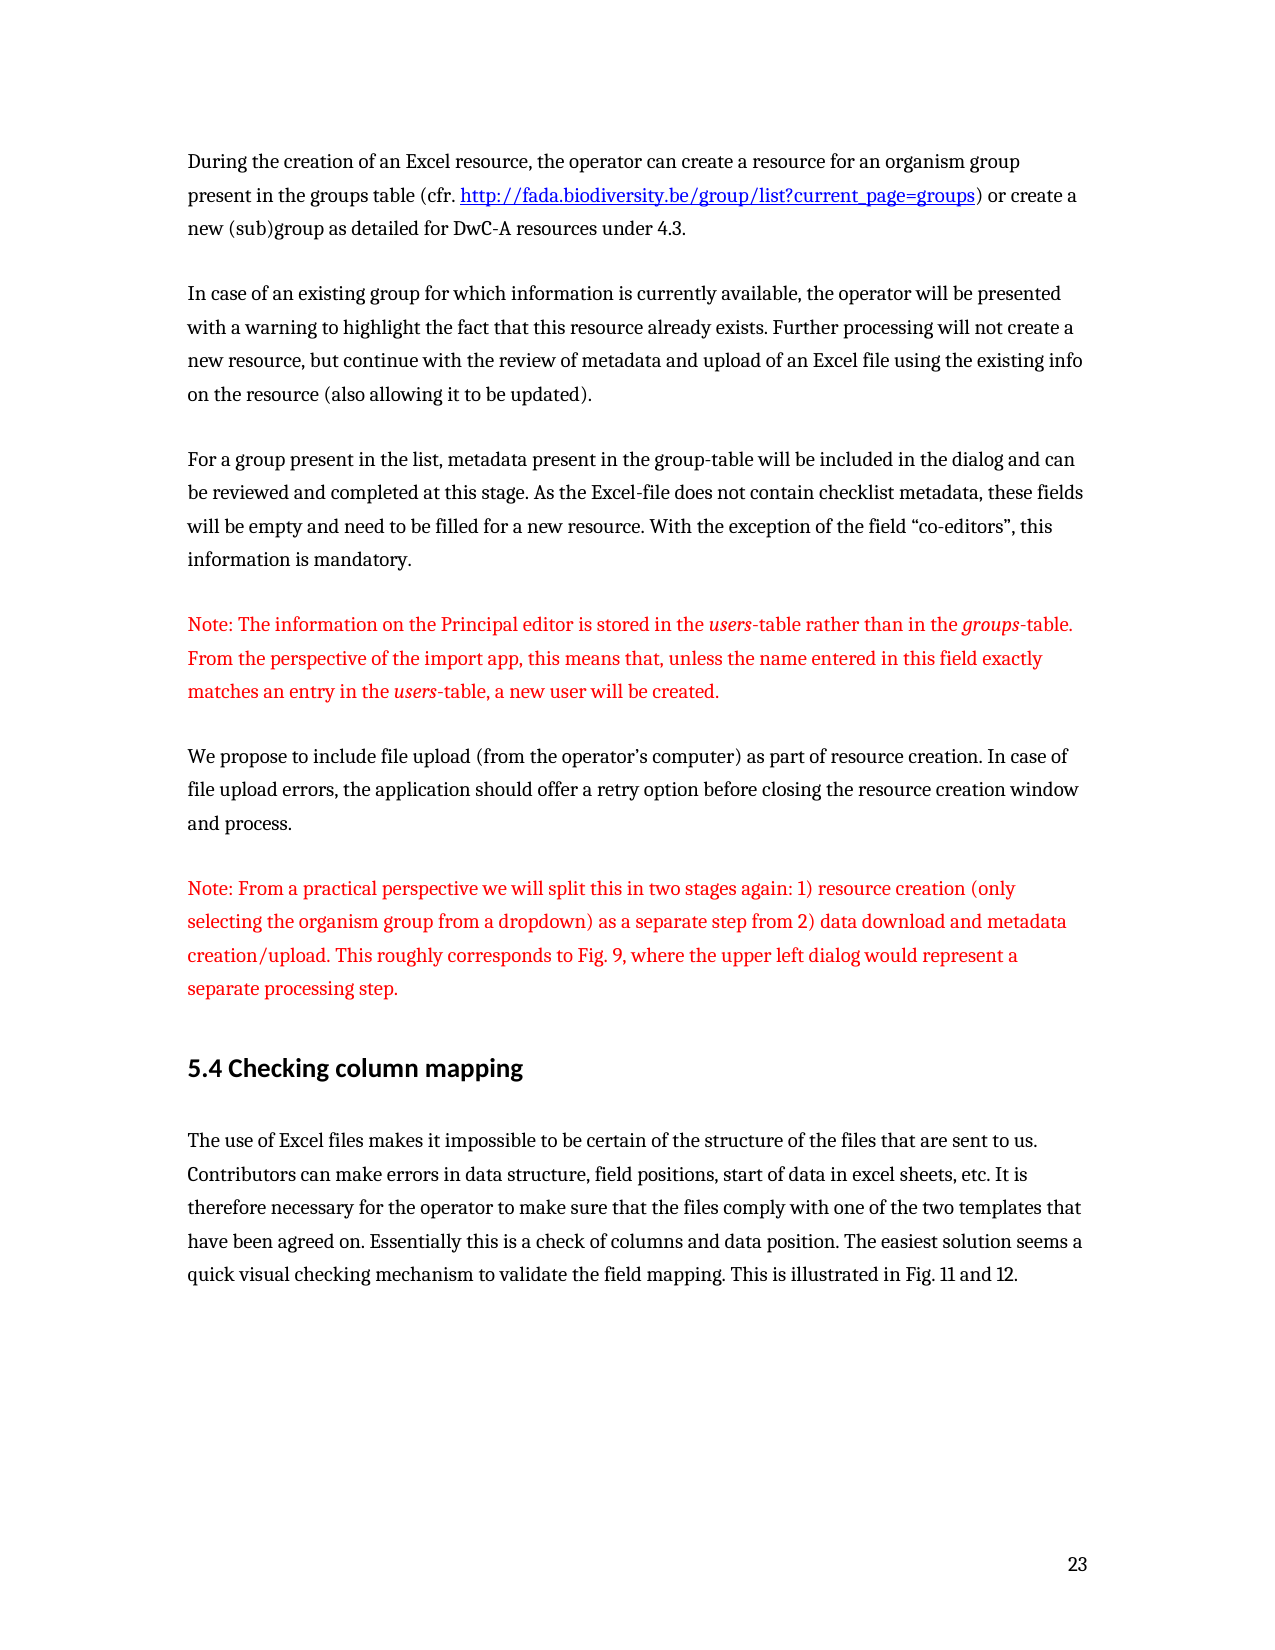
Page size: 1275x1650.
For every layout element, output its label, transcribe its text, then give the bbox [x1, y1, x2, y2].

subtitle 5.4 Checking column mapping [187, 1051, 1087, 1084]
text During the creation of an Excel resource, the operator can create a resource for an organism group present in the groups table (cfr. http://fada.biodiversity.be/group/list?current_page=groups) or create a new (sub)group as detailed for DwC-A resources under 4.3. [187, 150, 1087, 241]
text We propose to include file upload (from the operator’s computer) as part of resource creation. In case of file upload errors, the application should offer a retry option before closing the resource creation window and process. [187, 744, 1087, 836]
text In case of an existing group for which information is currently available, the operator will be presented with a warning to highlight the fact that this resource already exists. Further processing will not create a new resource, but continue with the review of metadata and upload of an Excel file using the existing info on the resource (also allowing it to be updated). [187, 282, 1087, 406]
text Note: From a practical perspective we will split this in two stages again: 1) resource creation (only selecting the organism group from a dropdown) as a separate step from 2) data download and metadata creation/upload. This roughly corresponds to Fig. 9, where the upper left dialog would represent a separate processing step. [187, 876, 1087, 1001]
text Note: The information on the Principal editor is stored in the users-table rather than in the groups-table. From the perspective of the import app, this means that, unless the name entered in this field exactly matches an entry in the users-table, a new user will be created. [187, 613, 1087, 704]
text For a group present in the list, metadata present in the group-table will be included in the dialog and can be reviewed and completed at this stage. As the Excel-file does not contain checklist metadata, these fields will be empty and need to be filled for a new resource. With the exception of the field “co-editors”, this information is mandatory. [187, 447, 1087, 572]
text The use of Excel files makes it impossible to be certain of the structure of the files that are sent to us. Contributors can make errors in data structure, field positions, start of data in excel sheets, etc. It is therefore necessary for the operator to make sure that the files comply with one of the two templates that have been agreed on. Essentially this is a check of columns and data position. The easiest solution seems a quick visual checking mechanism to validate the field mapping. This is illustrated in Fig. 11 and 12. [187, 1129, 1087, 1287]
